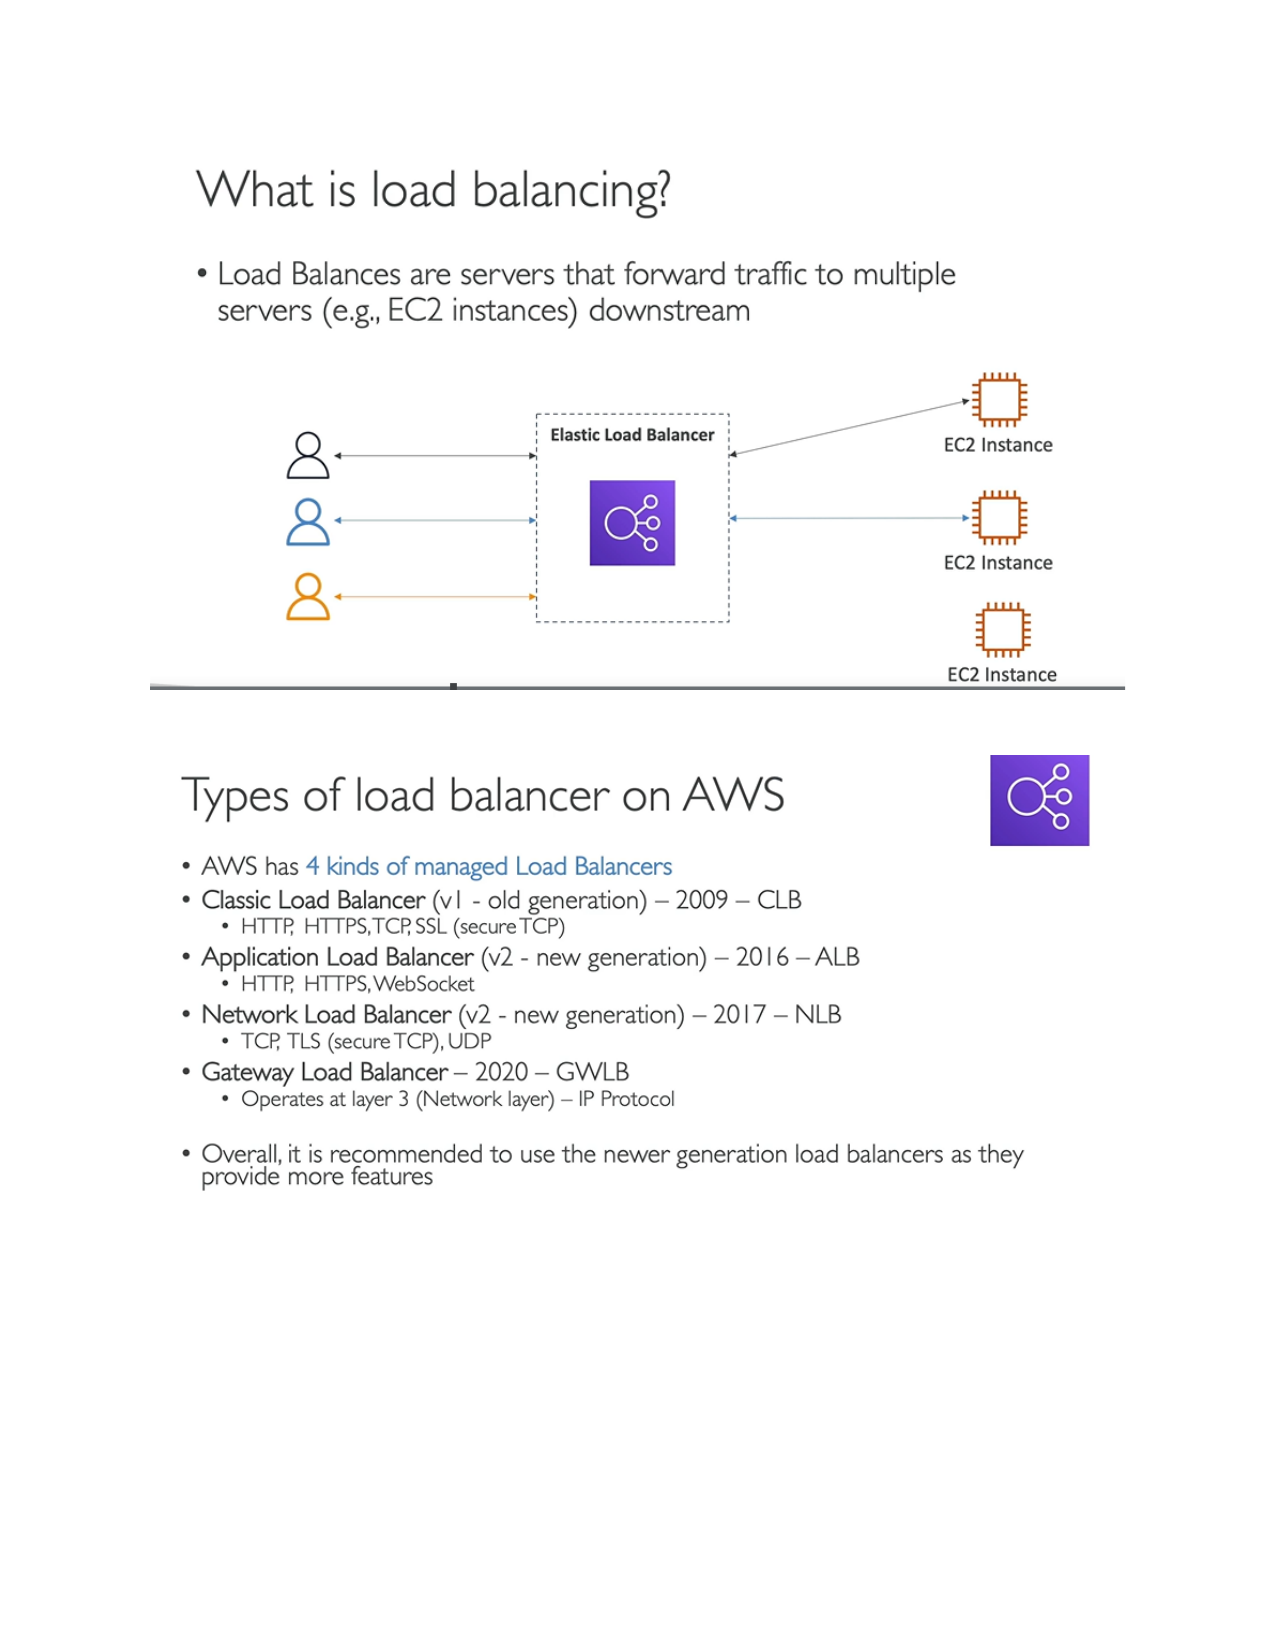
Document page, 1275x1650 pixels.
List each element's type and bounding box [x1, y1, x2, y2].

picture [150, 150, 1125, 690]
picture [150, 755, 1125, 1226]
